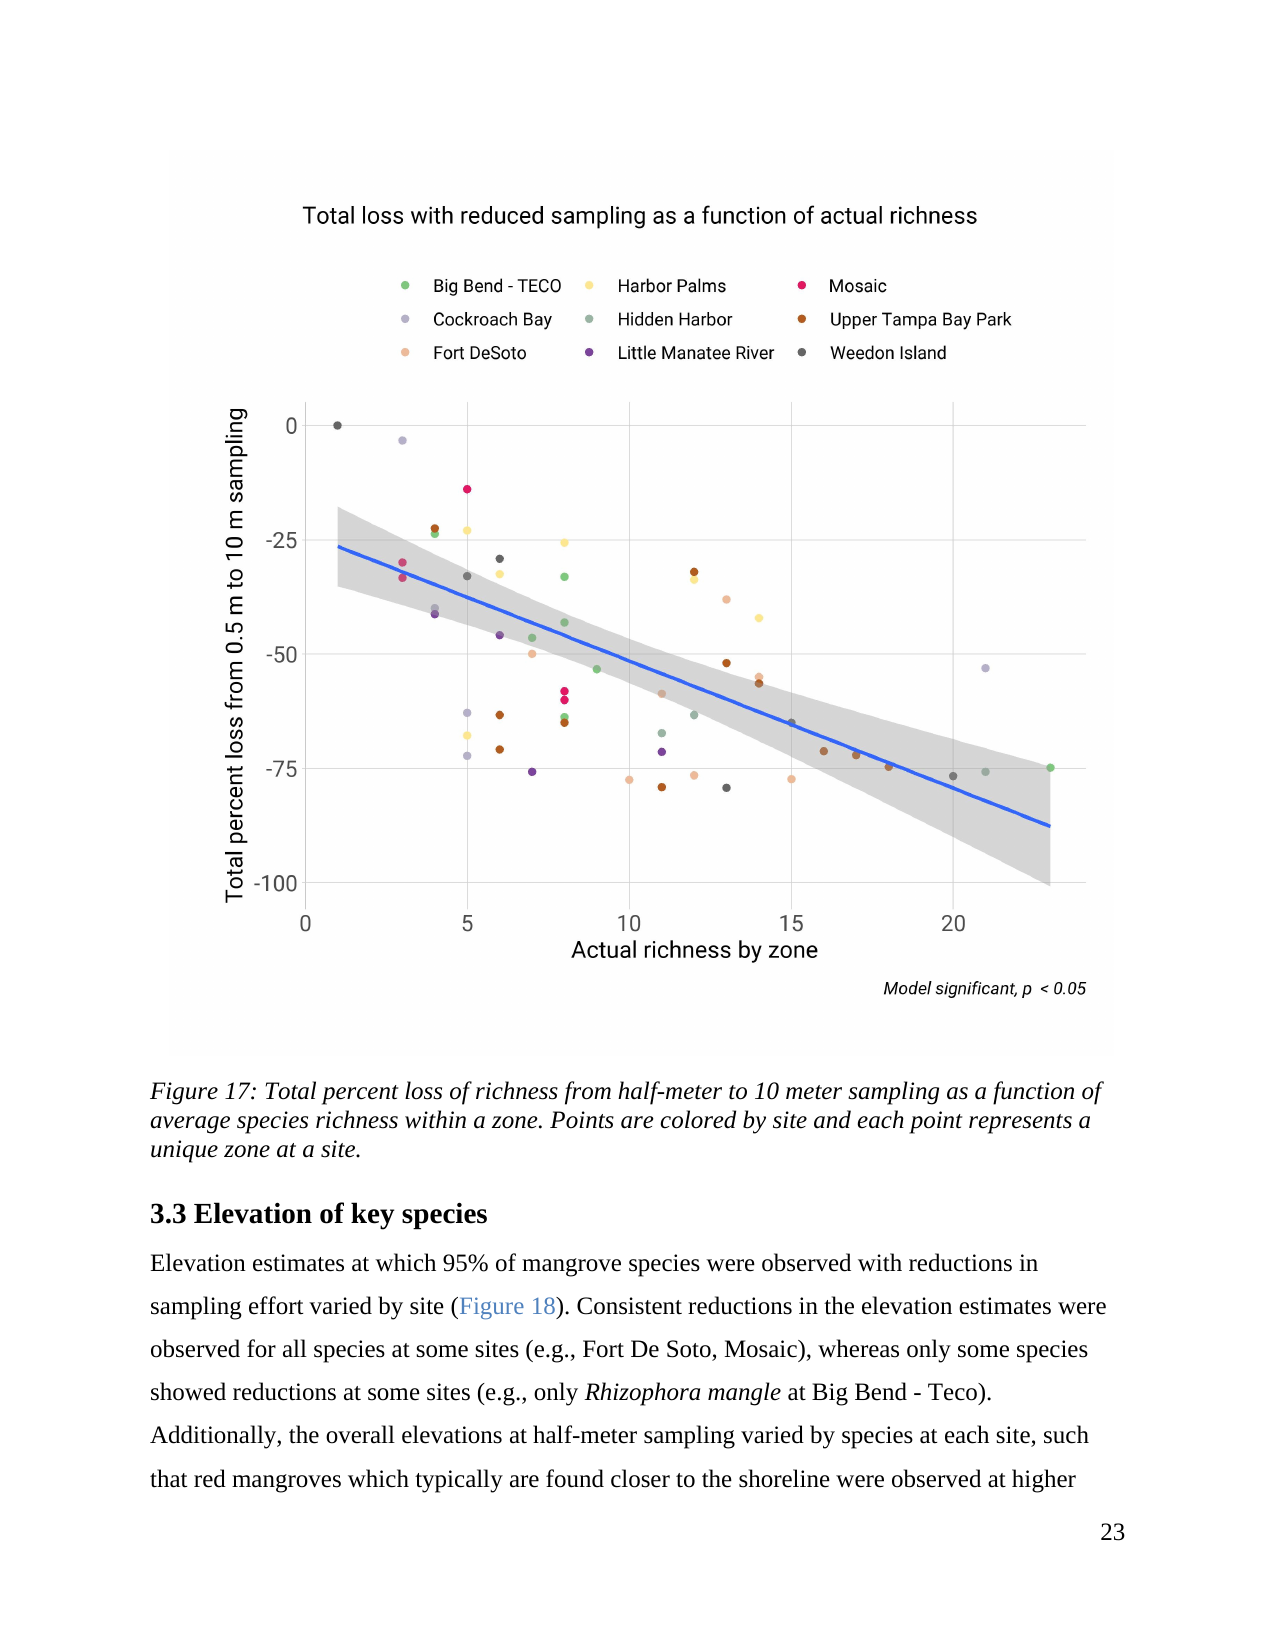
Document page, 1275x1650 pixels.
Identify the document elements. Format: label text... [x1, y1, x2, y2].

picture [168, 150, 1114, 1056]
subtitle 3.3 Elevation of key species [150, 1196, 1125, 1229]
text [150, 1248, 1125, 1492]
table_header Figure 17: Total percent loss of richness from half-meter to 10 meter sampling as a function of average species richness within a zone. Points are colored by site and each point represents a unique zone at a site. [139, 150, 1114, 1175]
